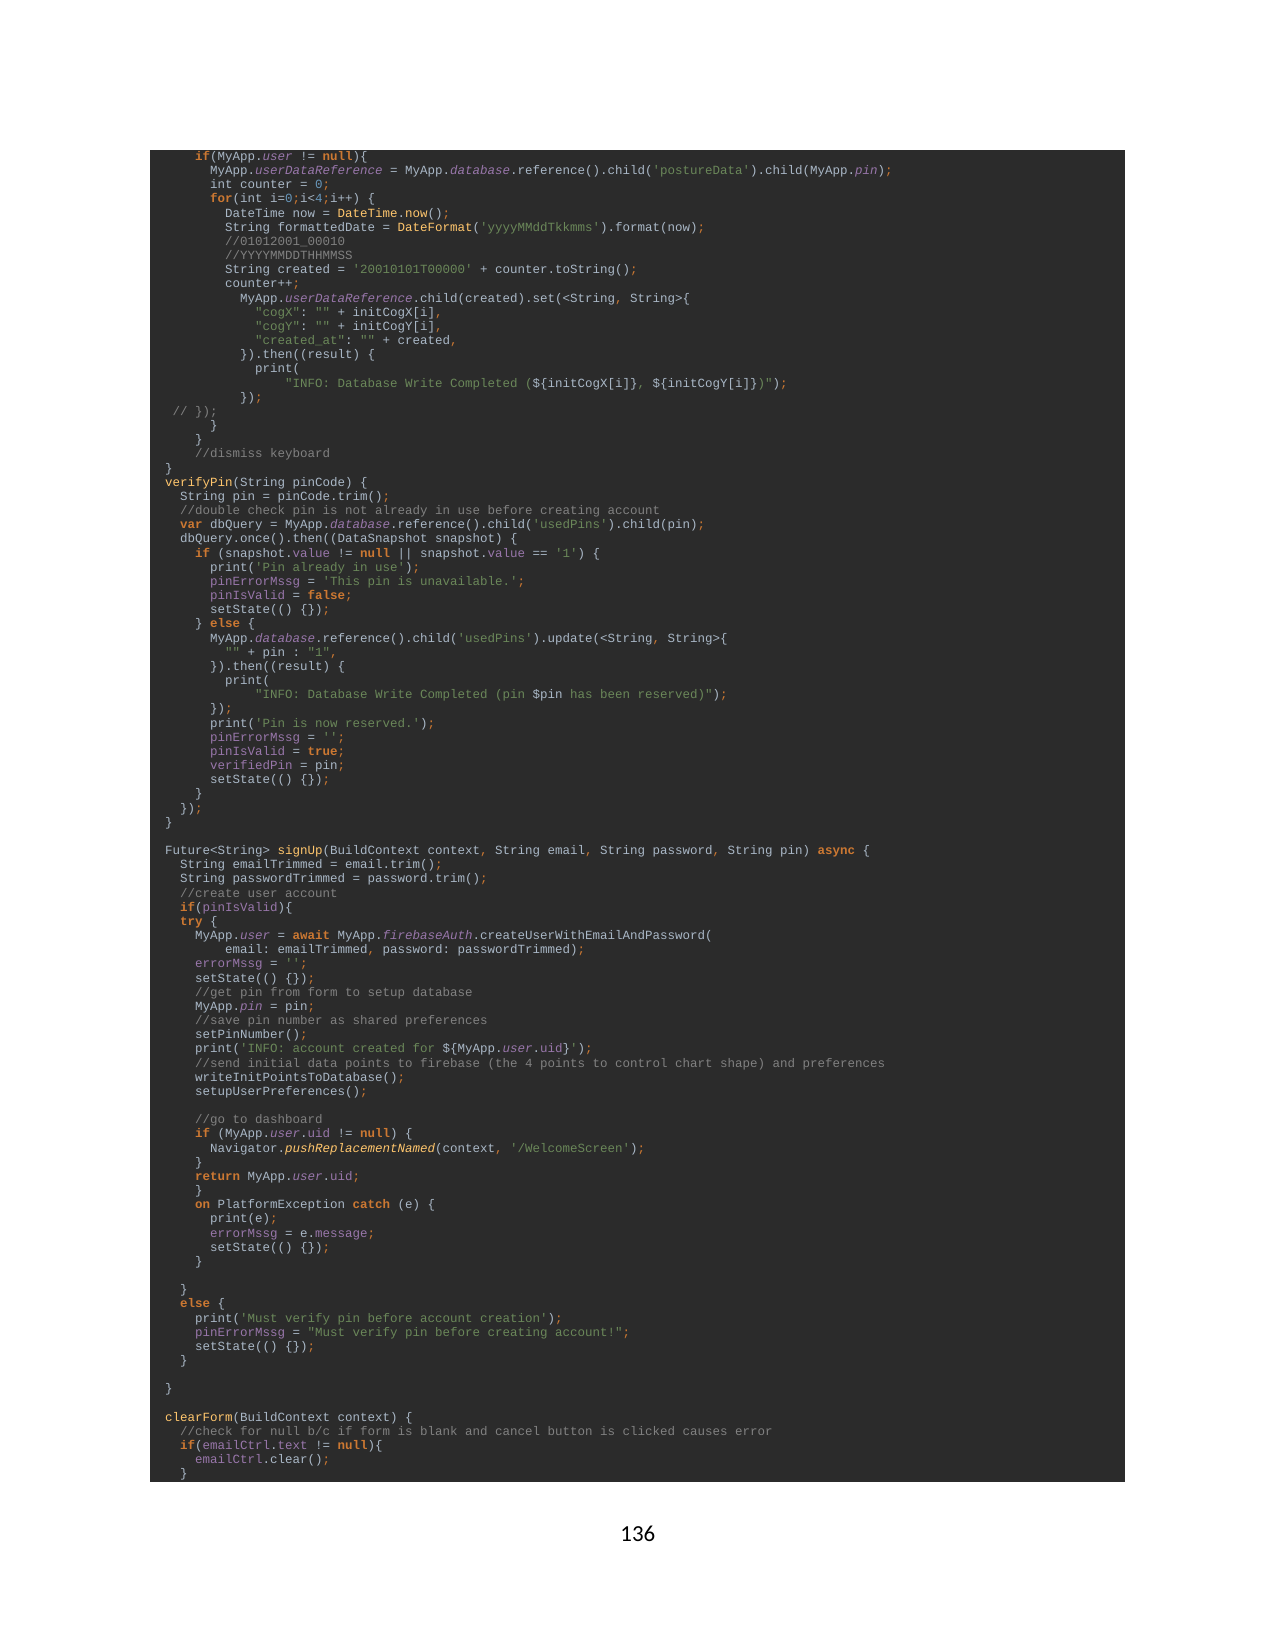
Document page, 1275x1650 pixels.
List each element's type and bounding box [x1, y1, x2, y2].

text [150, 150, 1125, 1482]
